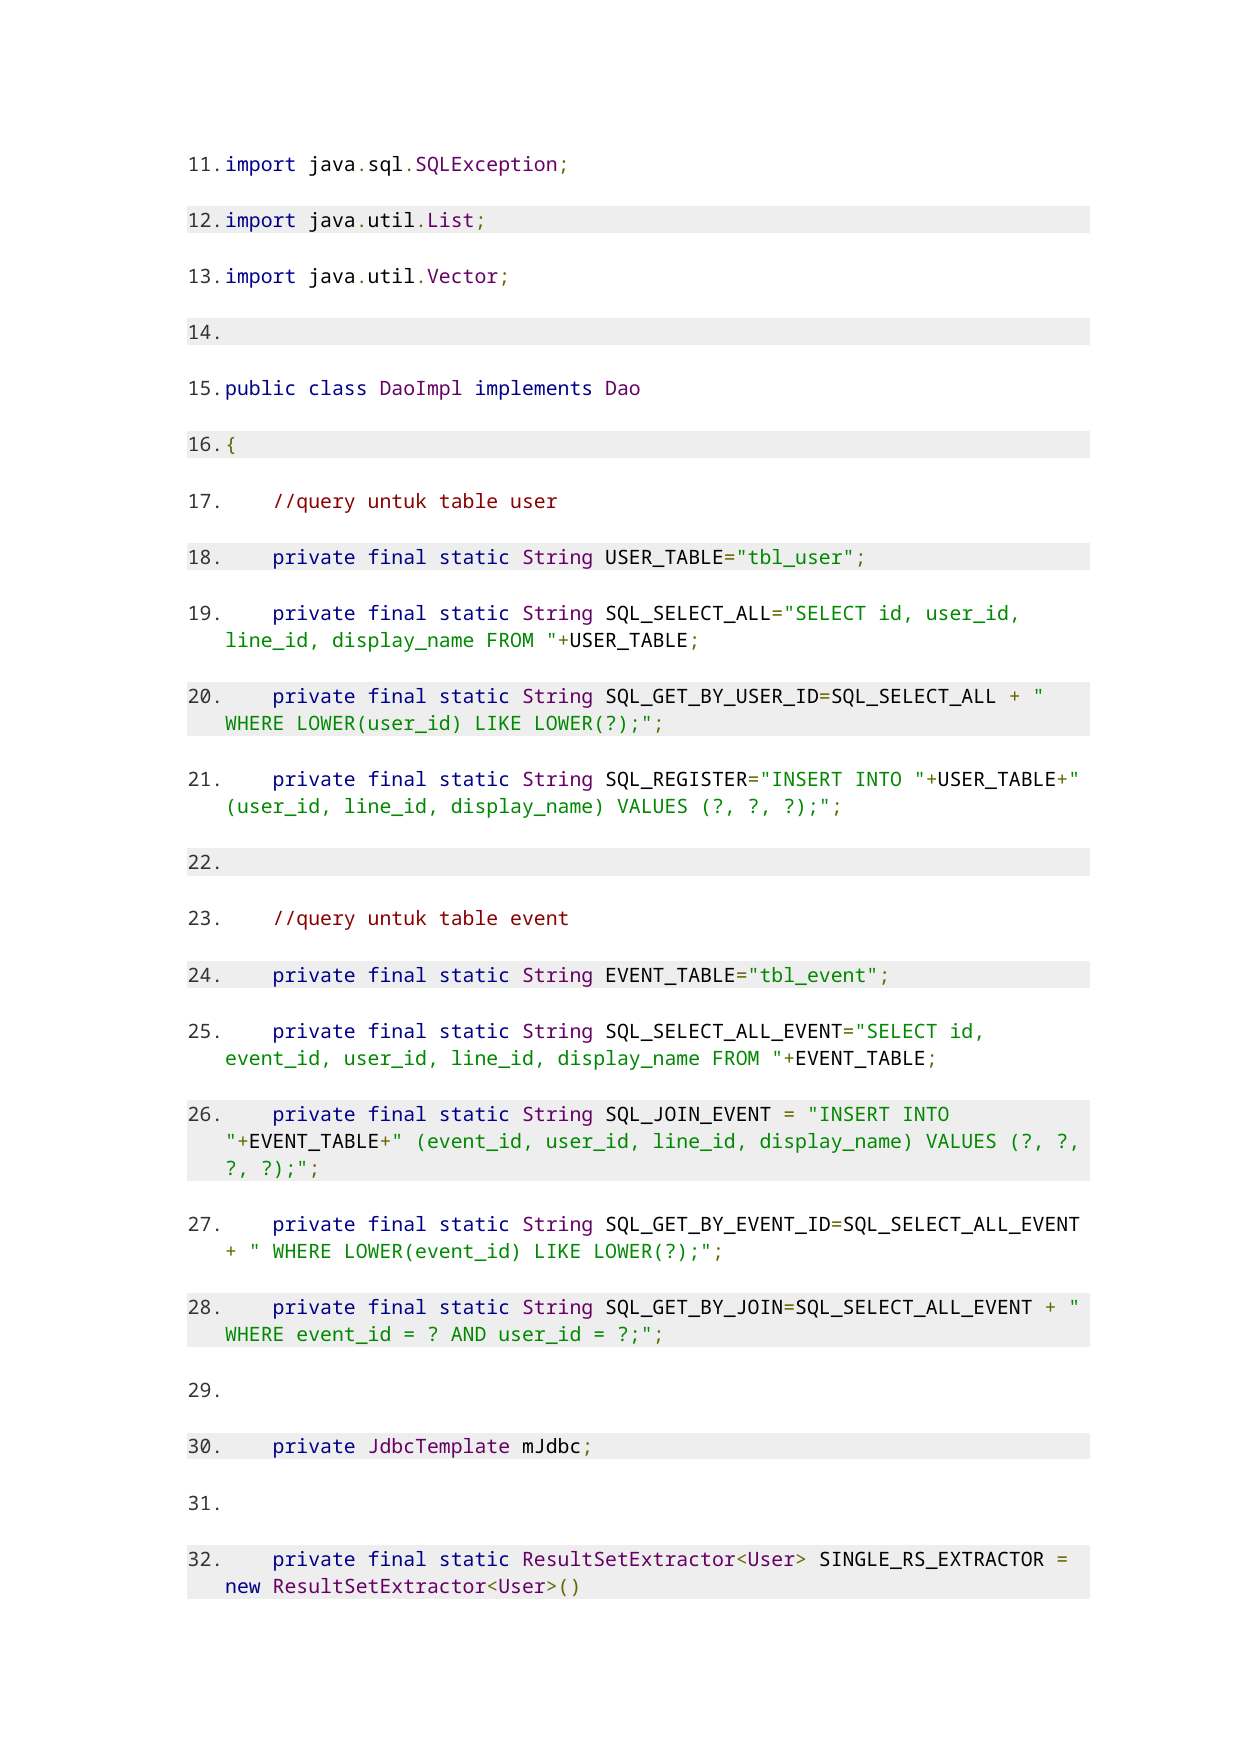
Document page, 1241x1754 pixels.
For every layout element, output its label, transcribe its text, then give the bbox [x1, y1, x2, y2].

list import java.util.Vector; [187, 262, 1090, 289]
list private final static String EVENT_TABLE="tbl_event"; [187, 961, 1090, 988]
list private final static String SQL_GET_BY_JOIN=SQL_SELECT_ALL_EVENT + " WHERE event_id = ? AND user_id = ?;"; [187, 1293, 1090, 1347]
list public class DaoImpl implements Dao [187, 374, 1090, 402]
list { [187, 431, 1090, 458]
list private final static String SQL_JOIN_EVENT = "INSERT INTO "+EVENT_TABLE+" (event_id, user_id, line_id, display_name) VALUES (?, ?, ?, ?);"; [187, 1100, 1090, 1181]
list private JdbcTemplate mJdbc; [187, 1433, 1090, 1459]
list //query untuk table event [187, 905, 1090, 932]
list private final static String SQL_SELECT_ALL="SELECT id, user_id, line_id, display_name FROM "+USER_TABLE; [187, 599, 1090, 653]
list //query untuk table user [187, 487, 1090, 514]
list private final static ResultSetExtractor<User> SINGLE_RS_EXTRACTOR = new ResultSetExtractor<User>() [187, 1545, 1090, 1599]
list private final static String SQL_GET_BY_USER_ID=SQL_SELECT_ALL + " WHERE LOWER(user_id) LIKE LOWER(?);"; [187, 682, 1090, 736]
list private final static String SQL_REGISTER="INSERT INTO "+USER_TABLE+" (user_id, line_id, display_name) VALUES (?, ?, ?);"; [187, 765, 1090, 819]
list private final static String SQL_GET_BY_EVENT_ID=SQL_SELECT_ALL_EVENT + " WHERE LOWER(event_id) LIKE LOWER(?);"; [187, 1210, 1090, 1264]
list import java.util.List; [187, 206, 1090, 233]
list private final static String SQL_SELECT_ALL_EVENT="SELECT id, event_id, user_id, line_id, display_name FROM "+EVENT_TABLE; [187, 1017, 1090, 1071]
list import java.sql.SQLException; [187, 150, 1090, 177]
list private final static String USER_TABLE="tbl_user"; [187, 543, 1090, 570]
